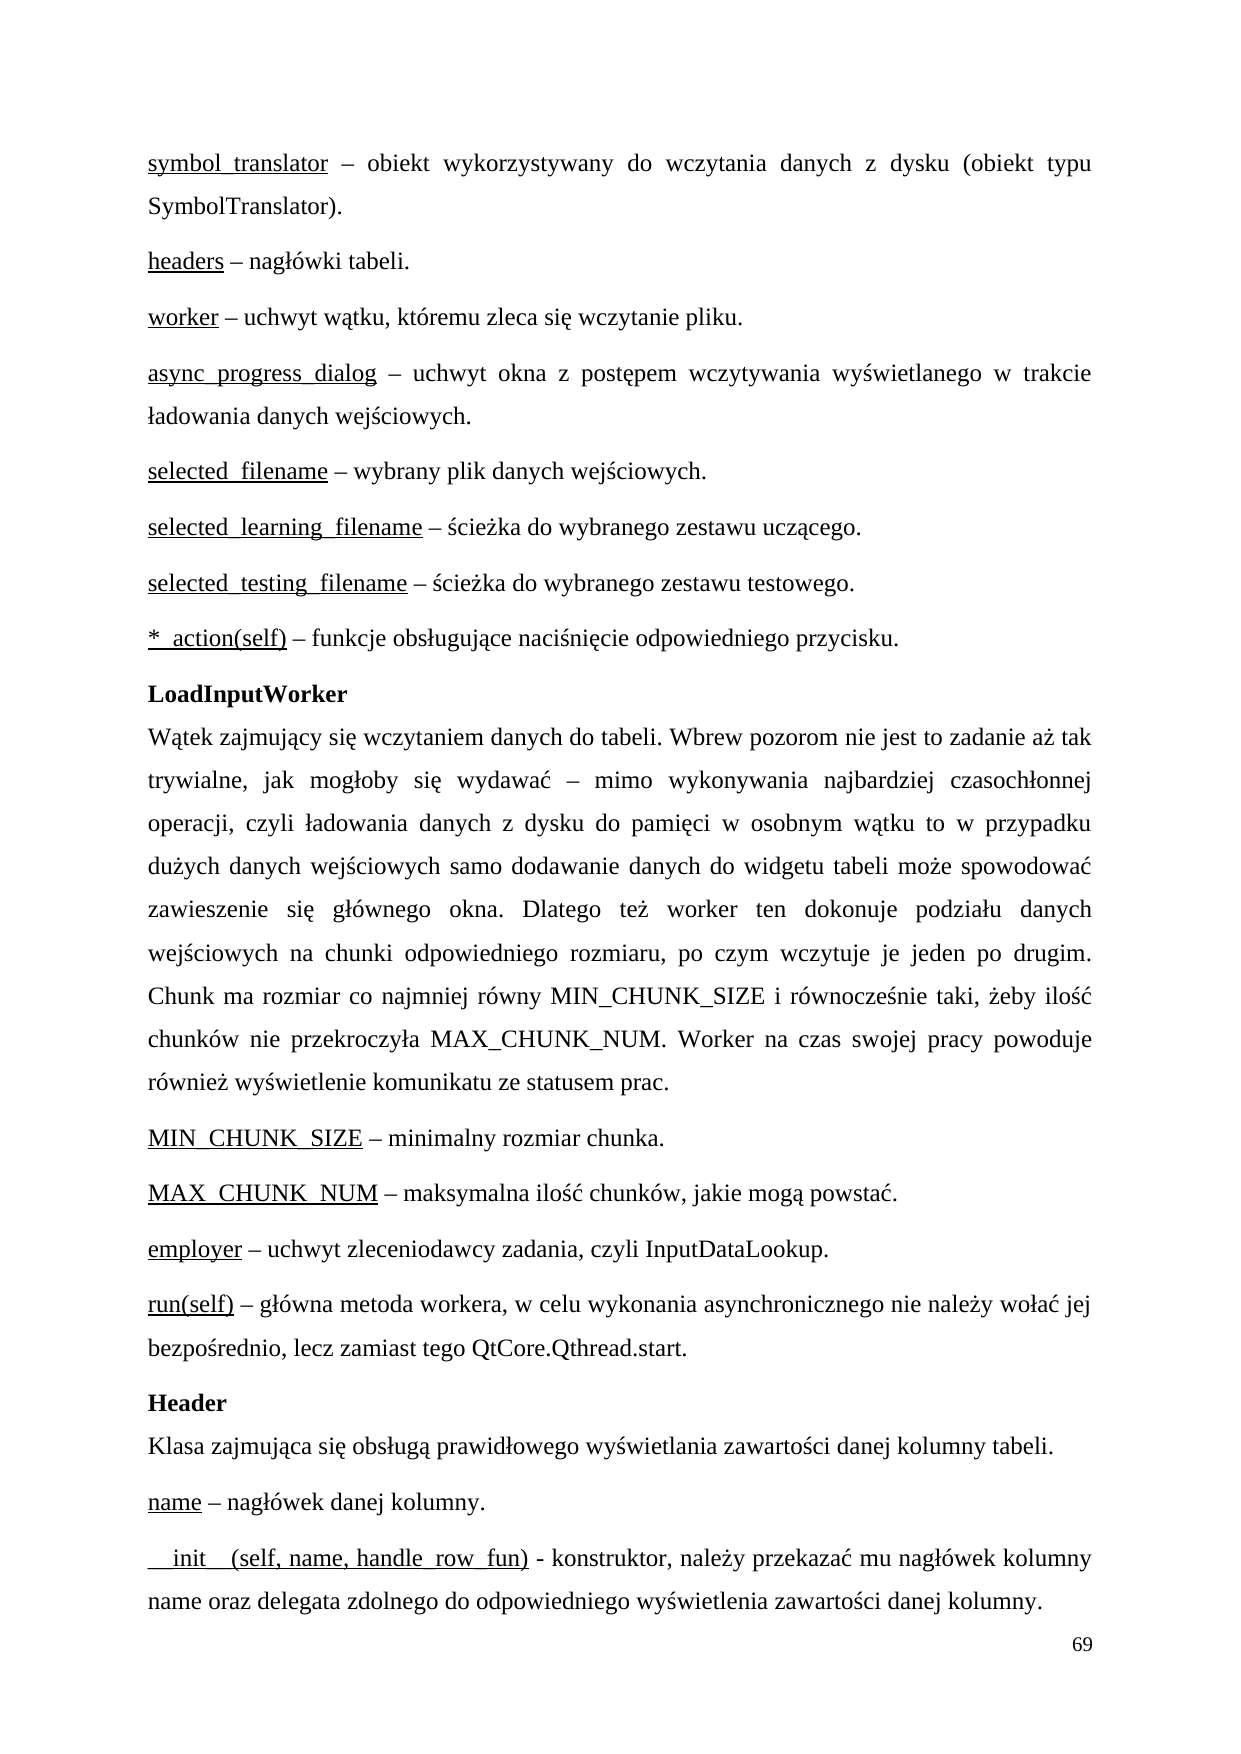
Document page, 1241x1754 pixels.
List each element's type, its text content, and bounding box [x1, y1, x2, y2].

text *_action(self) – funkcje obsługujące naciśnięcie odpowiedniego przycisku. [148, 623, 1093, 652]
text MAX_CHUNK_NUM – maksymalna ilość chunków, jakie mogą powstać. [148, 1178, 1093, 1207]
text employer – uchwyt zleceniodawcy zadania, czyli InputDataLookup. [148, 1234, 1093, 1263]
text selected_filename – wybrany plik danych wejściowych. [148, 456, 1093, 485]
text symbol_translator – obiekt wykorzystywany do wczytania danych z dysku (obiekt typu SymbolTranslator). [148, 148, 1093, 219]
text name – nagłówek danej kolumny. [148, 1487, 1093, 1516]
text __init__(self, name, handle_row_fun) - konstruktor, należy przekazać mu nagłówek kolumny name oraz delegata zdolnego do odpowiedniego wyświetlenia zawartości danej kolumny. [148, 1543, 1093, 1614]
text LoadInputWorker [148, 679, 1093, 708]
text async_progress_dialog – uchwyt okna z postępem wczytywania wyświetlanego w trakcie ładowania danych wejściowych. [148, 358, 1093, 429]
text selected_testing_filename – ścieżka do wybranego zestawu testowego. [148, 568, 1093, 596]
text run(self) – główna metoda workera, w celu wykonania asynchronicznego nie należy wołać jej bezpośrednio, lecz zamiast tego QtCore.Qthread.start. [148, 1289, 1093, 1361]
text Klasa zajmująca się obsługą prawidłowego wyświetlania zawartości danej kolumny tabeli. [148, 1431, 1093, 1460]
text Wątek zajmujący się wczytaniem danych do tabeli. Wbrew pozorom nie jest to zadanie aż tak trywialne, jak mogłoby się wydawać – mimo wykonywania najbardziej czasochłonnej operacji, czyli ładowania danych z dysku do pamięci w osobnym wątku to w przypadku dużych danych wejściowych samo dodawanie danych do widgetu tabeli może spowodować zawieszenie się głównego okna. Dlatego też worker ten dokonuje podziału danych wejściowych na chunki odpowiedniego rozmiaru, po czym wczytuje je jeden po drugim. Chunk ma rozmiar co najmniej równy MIN_CHUNK_SIZE i równocześnie taki, żeby ilość chunków nie przekroczyła MAX_CHUNK_NUM. Worker na czas swojej pracy powoduje również wyświetlenie komunikatu ze statusem prac. [148, 722, 1093, 1096]
text worker – uchwyt wątku, któremu zleca się wczytanie pliku. [148, 302, 1093, 331]
text selected_learning_filename – ścieżka do wybranego zestawu uczącego. [148, 512, 1093, 541]
text MIN_CHUNK_SIZE – minimalny rozmiar chunka. [148, 1123, 1093, 1151]
text Header [148, 1388, 1093, 1417]
text headers – nagłówki tabeli. [148, 246, 1093, 275]
